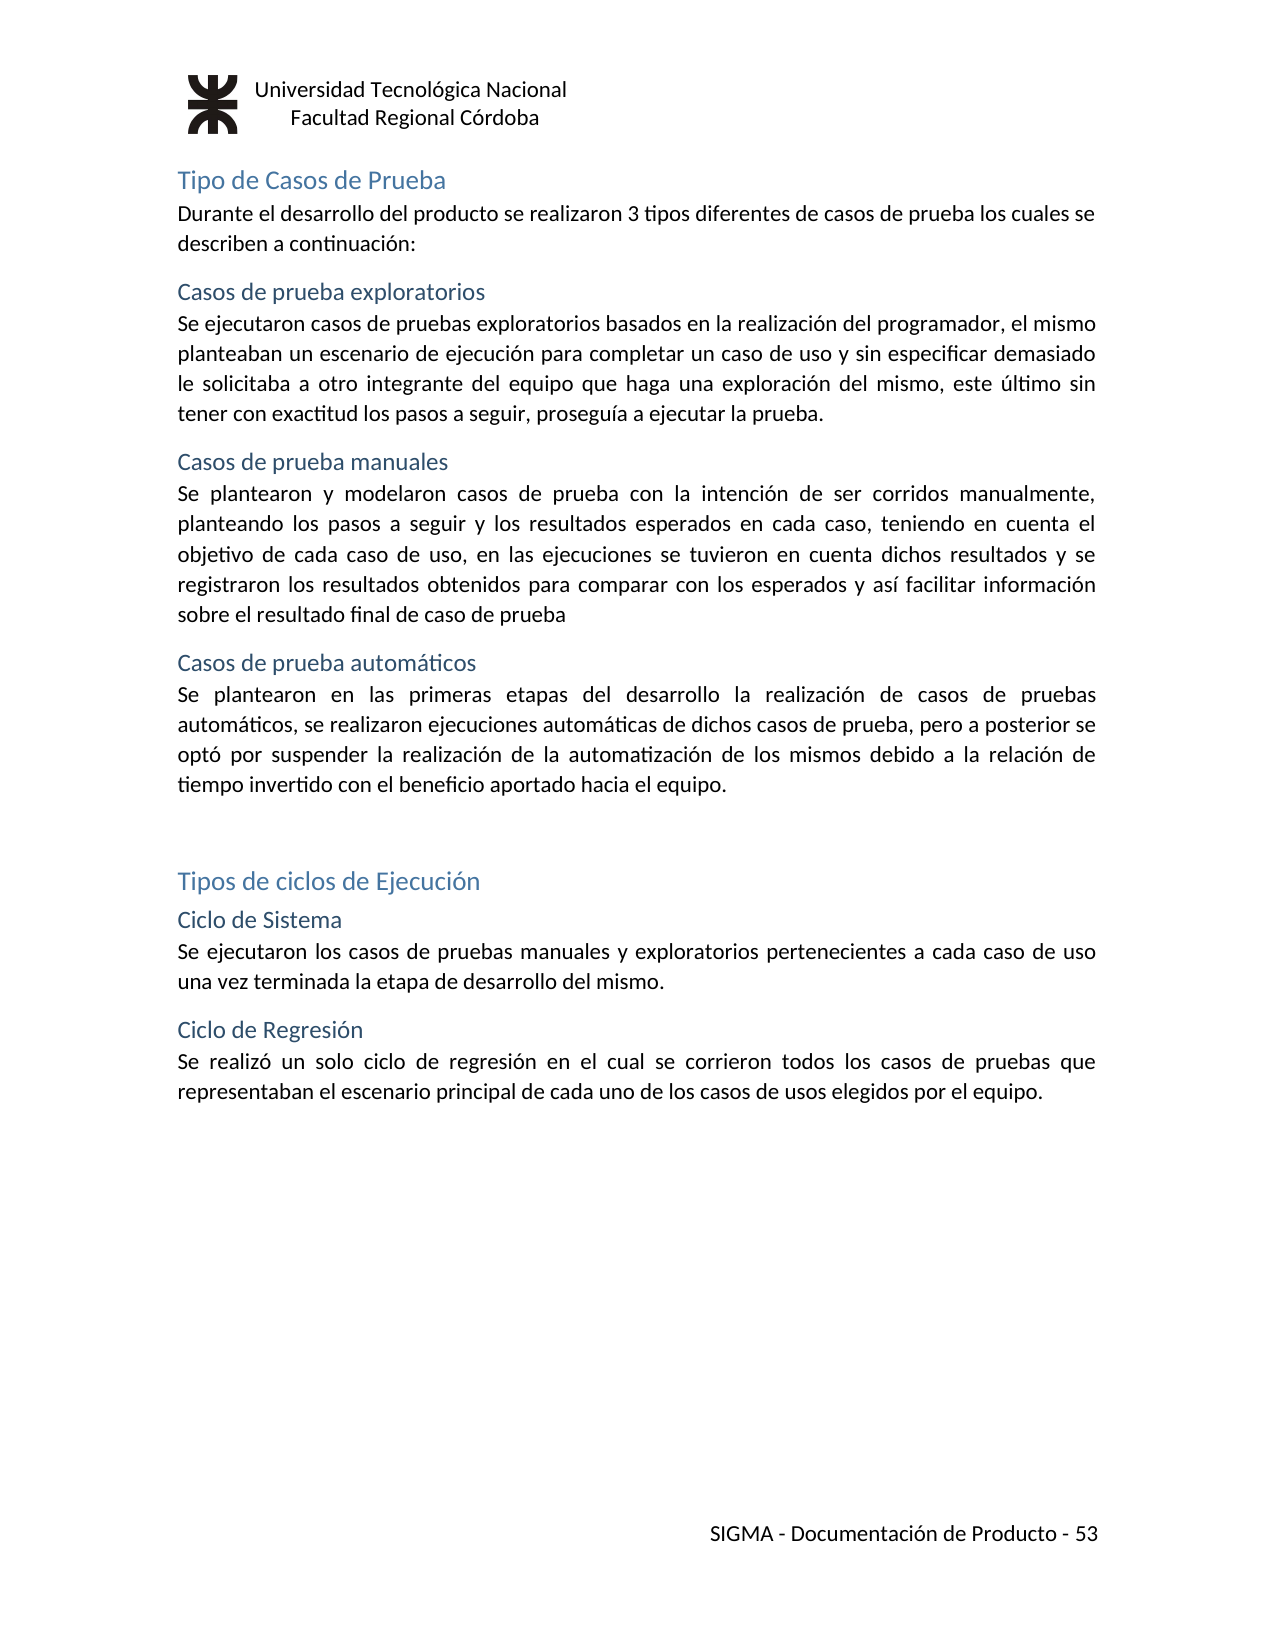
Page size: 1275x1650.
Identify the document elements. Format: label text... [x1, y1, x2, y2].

subtitle Casos de prueba automáticos [177, 647, 1098, 677]
text Se ejecutaron casos de pruebas exploratorios basados en la realización del programador, el mismo planteaban un escenario de ejecución para completar un caso de uso y sin especificar demasiado le solicitaba a otro integrante del equipo que haga una exploración del mismo, este último sin tener con exactitud los pasos a seguir, proseguía a ejecutar la prueba. [177, 309, 1098, 427]
picture [188, 75, 238, 134]
text Se plantearon y modelaron casos de prueba con la intención de ser corridos manualmente, planteando los pasos a seguir y los resultados esperados en cada caso, teniendo en cuenta el objetivo de cada caso de uso, en las ejecuciones se tuvieron en cuenta dichos resultados y se registraron los resultados obtenidos para comparar con los esperados y así facilitar información sobre el resultado final de caso de prueba [177, 479, 1098, 628]
subtitle Tipos de ciclos de Ejecución [177, 864, 1098, 897]
text Se plantearon en las primeras etapas del desarrollo la realización de casos de pruebas automáticos, se realizaron ejecuciones automáticas de dichos casos de prueba, pero a posterior se optó por suspender la realización de la automatización de los mismos debido a la relación de tiempo invertido con el beneficio aportado hacia el equipo. [177, 680, 1098, 798]
subtitle Ciclo de Regresión [177, 1014, 1098, 1044]
subtitle Casos de prueba manuales [177, 446, 1098, 477]
text Se ejecutaron los casos de pruebas manuales y exploratorios pertenecientes a cada caso de uso una vez terminada la etapa de desarrollo del mismo. [177, 937, 1098, 995]
subtitle Casos de prueba exploratorios [177, 276, 1098, 306]
subtitle Ciclo de Sistema [177, 904, 1098, 934]
text Durante el desarrollo del producto se realizaron 3 tipos diferentes de casos de prueba los cuales se describen a continuación: [177, 199, 1098, 257]
text Se realizó un solo ciclo de regresión en el cual se corrieron todos los casos de pruebas que representaban el escenario principal de cada uno de los casos de usos elegidos por el equipo. [177, 1047, 1098, 1105]
subtitle Tipo de Casos de Prueba [177, 163, 1098, 196]
